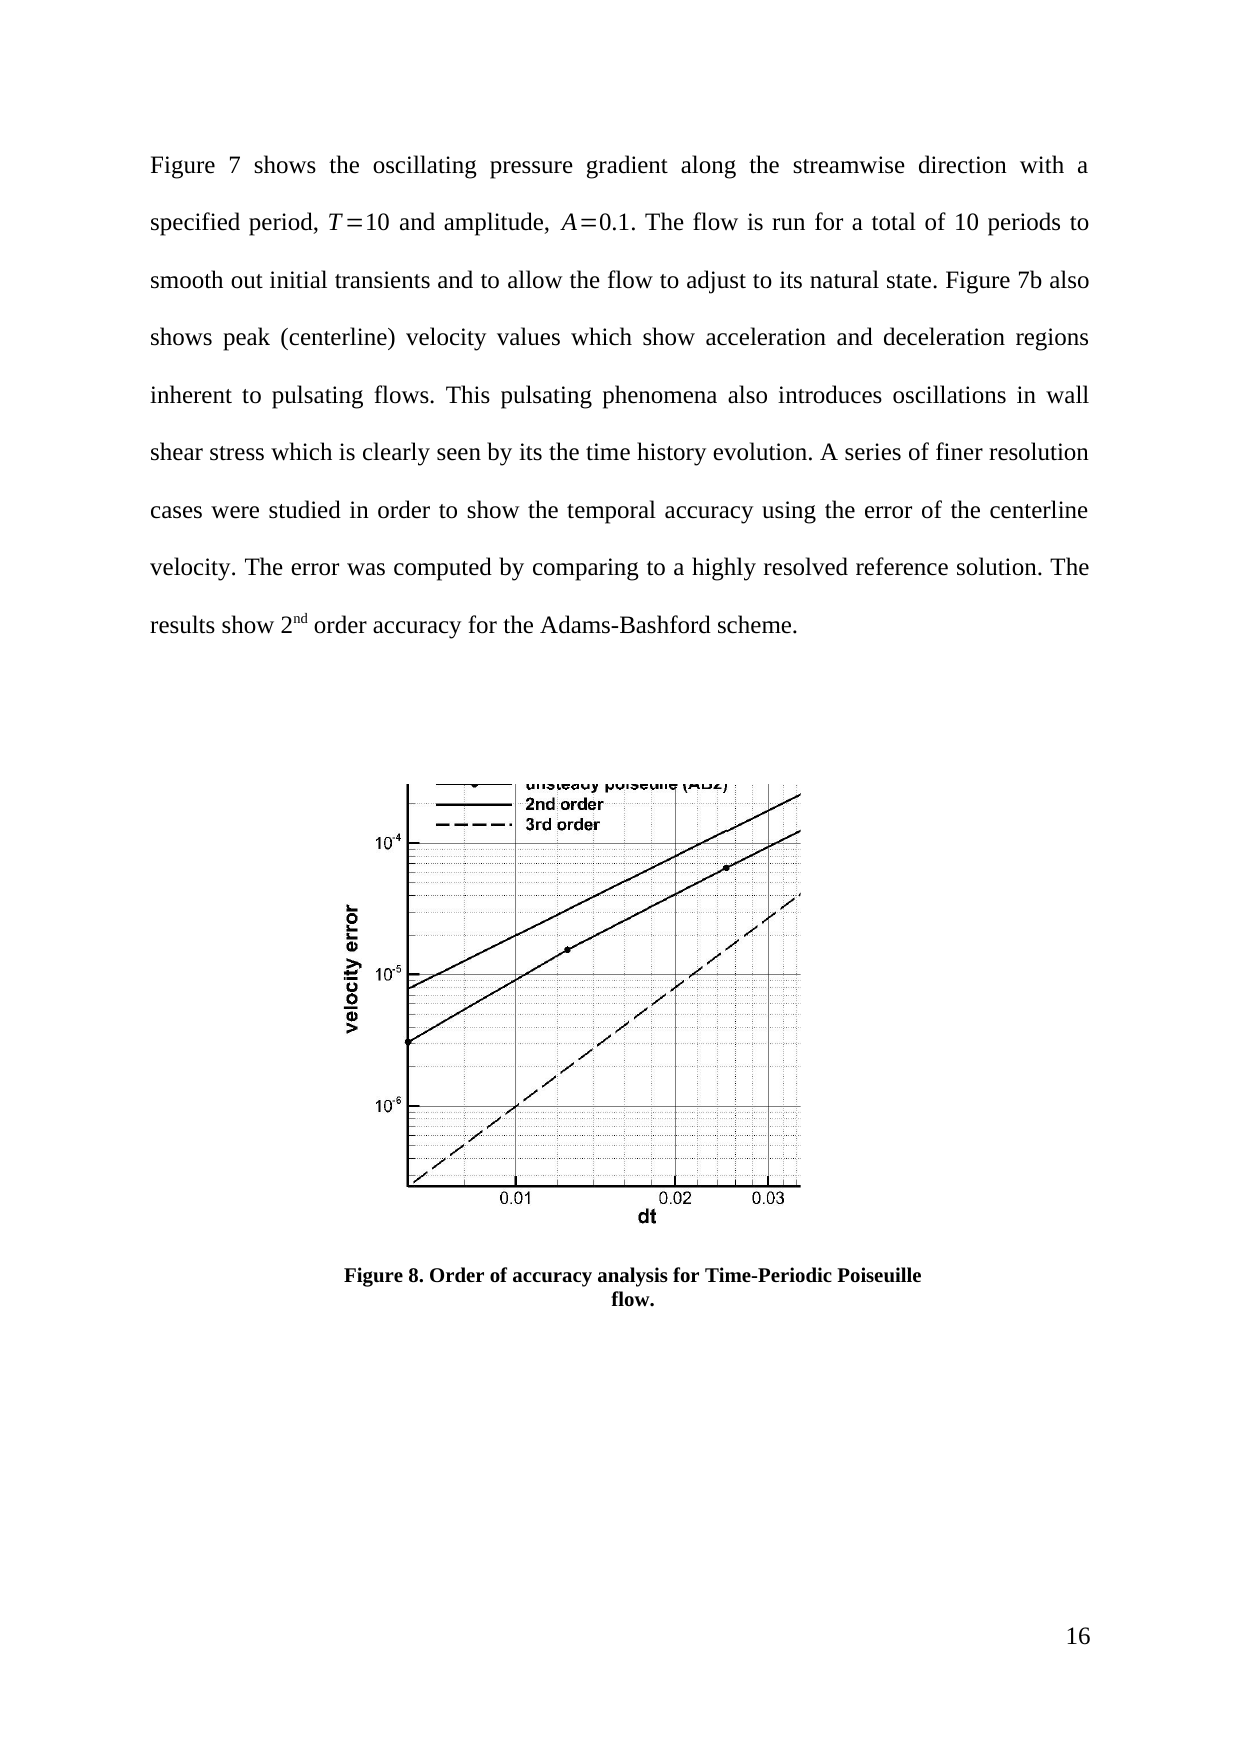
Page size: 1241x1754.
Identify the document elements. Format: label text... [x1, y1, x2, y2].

picture [343, 783, 802, 1231]
text Figure 7 shows the oscillating pressure gradient along the streamwise direction with a specified period, and amplitude, . The flow is run for a total of 10 periods to smooth out initial transients and to allow the flow to adjust to its natural state. Figure 7b also shows peak (centerline) velocity values which show acceleration and deceleration regions inherent to pulsating flows. This pulsating phenomena also introduces oscillations in wall shear stress which is clearly seen by its the time history evolution. A series of finer resolution cases were studied in order to show the temporal accuracy using the error of the centerline velocity. The error was computed by comparing to a highly resolved reference solution. The results show 2nd order accuracy for the Adams-Bashford scheme. [150, 150, 1090, 639]
